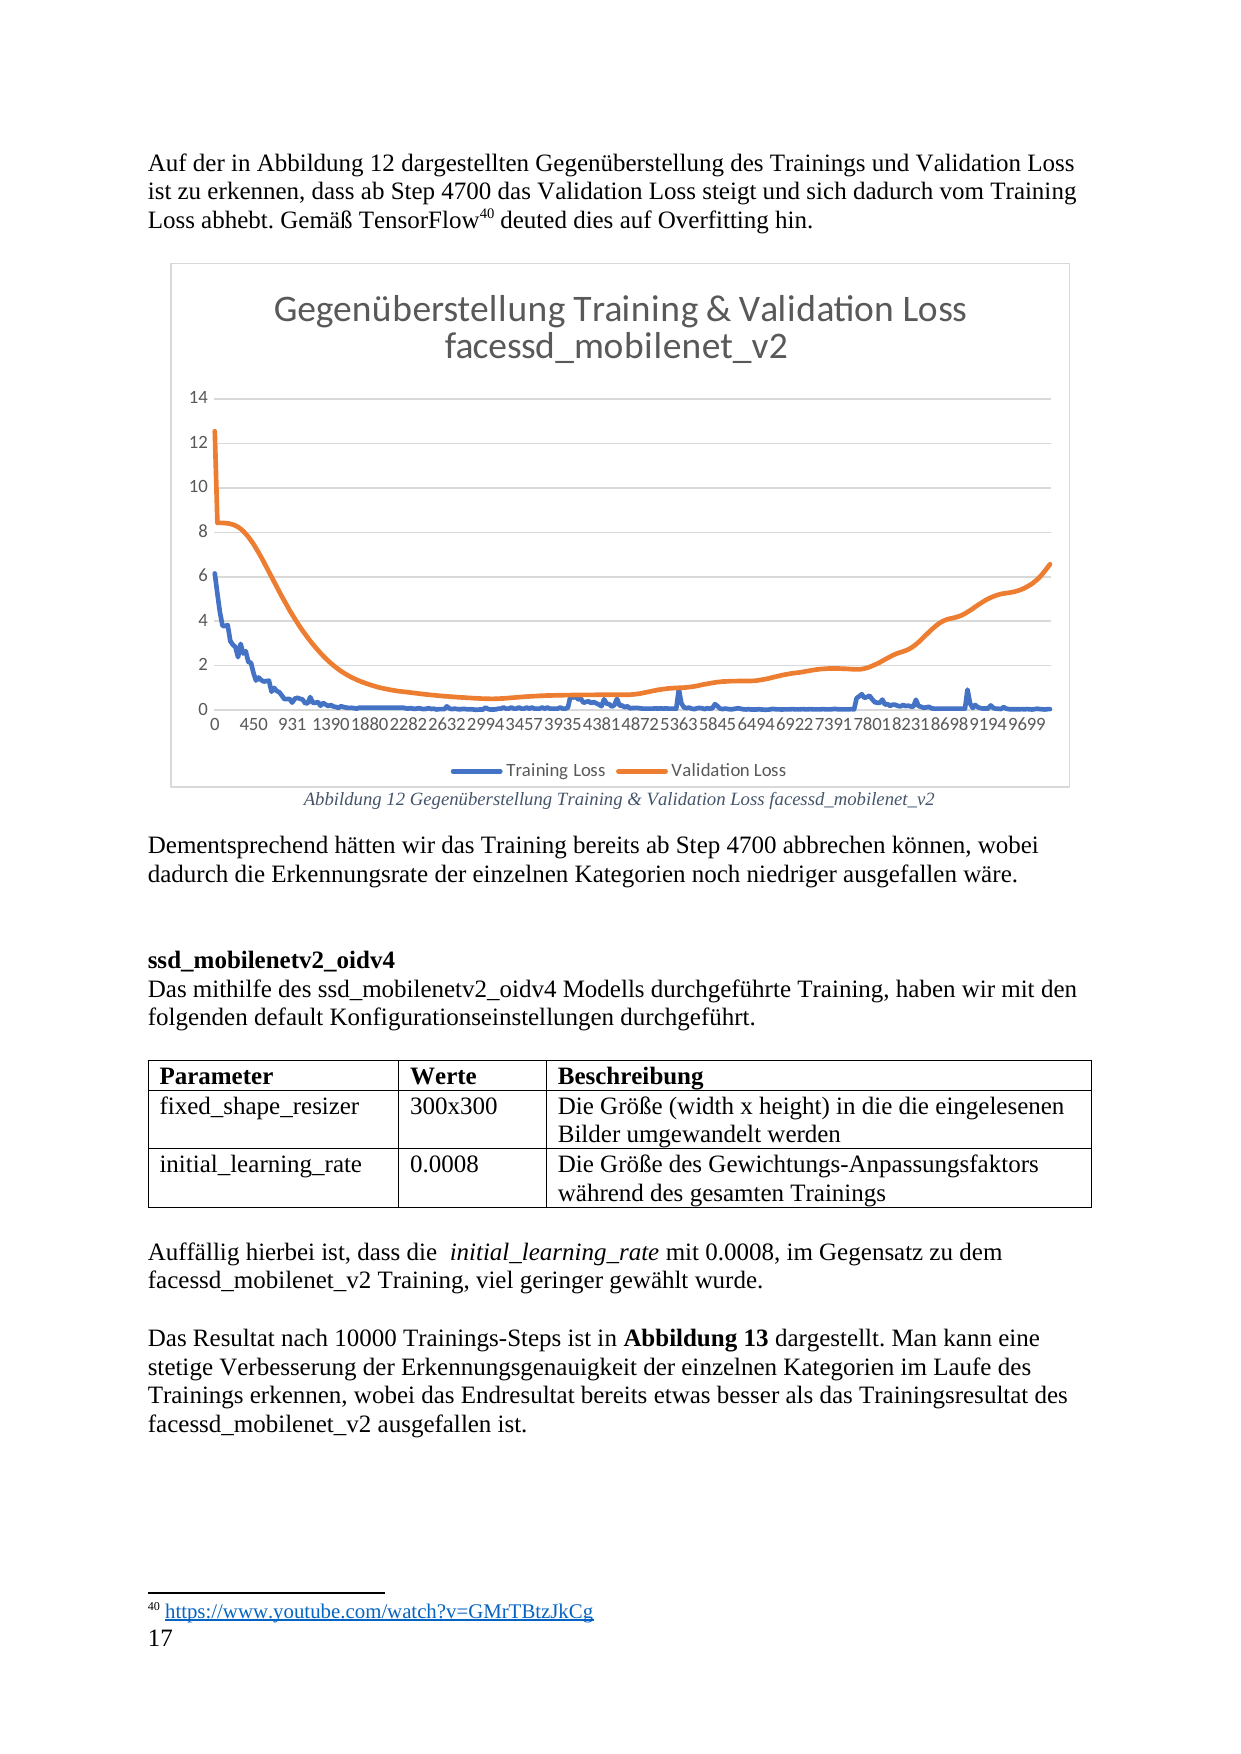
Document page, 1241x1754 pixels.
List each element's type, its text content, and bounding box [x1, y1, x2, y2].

text Abbildung 12 Gegenüberstellung Training & Validation Loss facessd_mobilenet_v2 [148, 788, 1093, 809]
table_cell initial_learning_rate [149, 1149, 398, 1207]
table_header Werte [399, 1061, 546, 1090]
table_cell fixed_shape_resizer [149, 1091, 398, 1148]
text Das mithilfe des ssd_mobilenetv2_oidv4 Modells durchgeführte Training, haben wir mit den folgenden default Konfigurationseinstellungen durchgeführt. [148, 974, 1093, 1031]
table_header Parameter [149, 1061, 398, 1090]
table_header Beschreibung [547, 1061, 1091, 1090]
text Das Resultat nach 10000 Trainings-Steps ist in Abbildung 13 dargestellt. Man kann eine stetige Verbesserung der Erkennungsgenauigkeit der einzelnen Kategorien im Laufe des Trainings erkennen, wobei das Endresultat bereits etwas besser als das Trainingsresultat des facessd_mobilenet_v2 ausgefallen ist. [148, 1323, 1093, 1438]
table_cell 300x300 [399, 1091, 546, 1148]
text Auffällig hierbei ist, dass die initial_learning_rate mit 0.0008, im Gegensatz zu dem facessd_mobilenet_v2 Training, viel geringer gewählt wurde. [148, 1237, 1093, 1294]
text ssd_mobilenetv2_oidv4 [148, 945, 1093, 974]
table_cell 0.0008 [399, 1149, 546, 1207]
table_cell Die Größe des Gewichtungs-Anpassungsfaktors während des gesamten Trainings [547, 1149, 1091, 1207]
table_cell Die Größe (width x height) in die die eingelesenen Bilder umgewandelt werden [547, 1091, 1091, 1148]
text Dementsprechend hätten wir das Training bereits ab Step 4700 abbrechen können, wobei dadurch die Erkennungsrate der einzelnen Kategorien noch niedriger ausgefallen wäre. [148, 830, 1093, 887]
text Auf der in Abbildung 12 dargestellten Gegenüberstellung des Trainings und Validation Loss ist zu erkennen, dass ab Step 4700 das Validation Loss steigt und sich dadurch vom Training Loss abhebt. Gemäß TensorFlow deuted dies auf Overfitting hin. [148, 148, 1093, 234]
